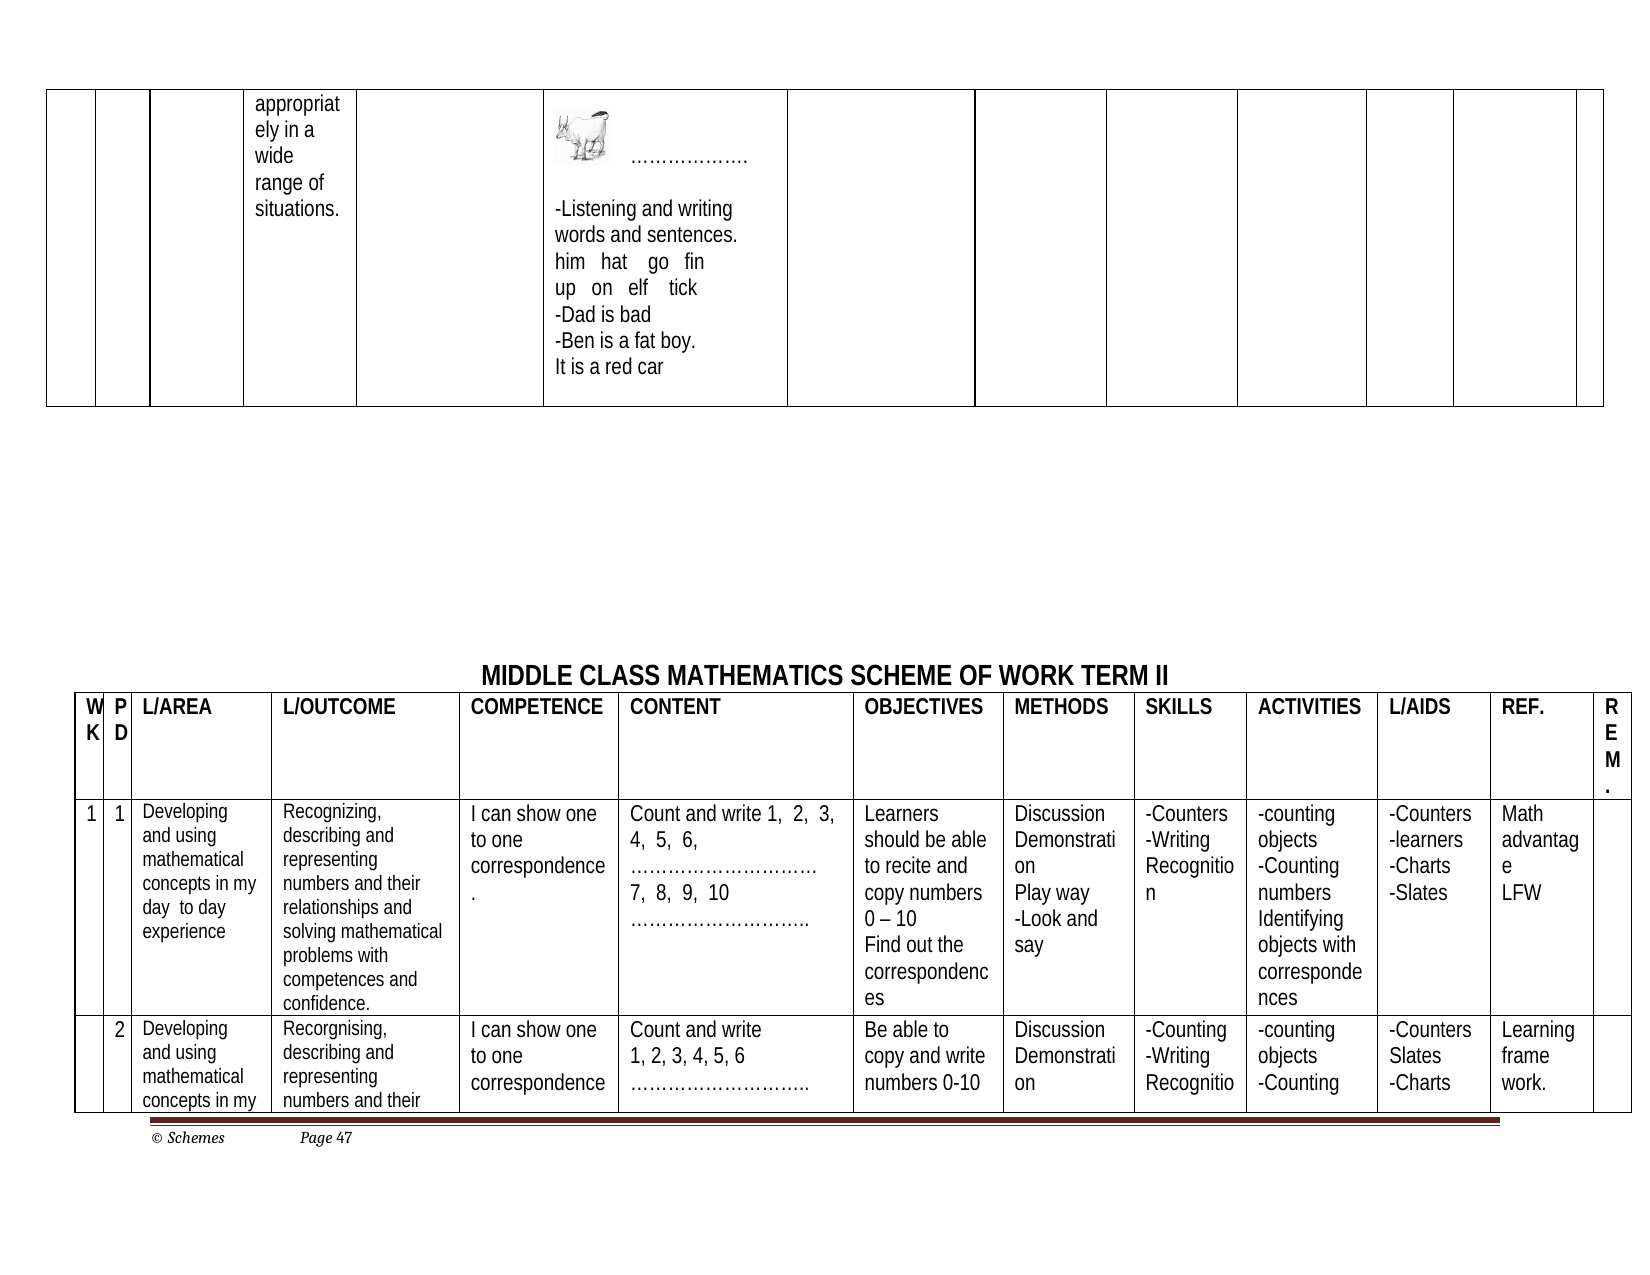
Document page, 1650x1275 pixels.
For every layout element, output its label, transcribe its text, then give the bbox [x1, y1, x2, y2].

table_cell [1594, 800, 1631, 1015]
table_cell 11 [47, 90, 95, 406]
table_cell Count and write 1, 2, 3, 4, 5, 6, ………………………… 7, 8, 9, 10 ……………………….. [619, 800, 853, 1015]
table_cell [976, 90, 1106, 406]
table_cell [357, 90, 543, 406]
table_header ACTIVITIES [1247, 693, 1377, 798]
table_cell [1238, 90, 1366, 406]
table_cell 2 [104, 1016, 131, 1112]
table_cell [1135, 1016, 1246, 1112]
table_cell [1107, 90, 1237, 406]
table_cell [460, 1016, 618, 1112]
table_header COMPETENCE [460, 693, 618, 798]
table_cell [788, 90, 974, 406]
table_cell 1 [76, 800, 103, 1015]
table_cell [1378, 1016, 1490, 1112]
table_cell [1577, 90, 1603, 406]
table_cell Math advantage LFW [1491, 800, 1593, 1015]
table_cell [1491, 1016, 1593, 1112]
table_cell [1454, 90, 1576, 406]
table_cell 1 [104, 800, 131, 1015]
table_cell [1004, 1016, 1134, 1112]
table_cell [272, 1016, 459, 1112]
table_header WK [76, 693, 103, 798]
table_header L/OUTCOME [272, 693, 459, 798]
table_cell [1247, 1016, 1377, 1112]
table_cell -Counters -Writing Recognition [1135, 800, 1246, 1015]
text MIDDLE CLASS MATHEMATICS SCHEME OF WORK TERM II [150, 658, 1500, 692]
table_header SKILLS [1135, 693, 1246, 798]
table_header L/AIDS [1378, 693, 1490, 798]
table_cell [1594, 1016, 1631, 1112]
table_cell Discussion Demonstration Play way -Look and say [1004, 800, 1134, 1015]
table_header OBJECTIVES [854, 693, 1003, 798]
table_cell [244, 90, 356, 406]
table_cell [544, 90, 787, 406]
table_cell [76, 1016, 103, 1112]
table_header REM. [1594, 693, 1631, 798]
table_cell -counting objects -Counting numbers Identifying objects with correspondences [1247, 800, 1377, 1015]
table_cell 1 [96, 90, 149, 406]
table_cell Developing and using mathematical concepts in my day to day experience [132, 800, 271, 1015]
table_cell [619, 1016, 853, 1112]
picture [553, 108, 612, 165]
table_cell Recognizing, describing and representing numbers and their relationships and solving mathematical problems with competences and confidence. [272, 800, 459, 1015]
table_cell Learners should be able to recite and copy numbers 0 – 10 Find out the correspondences [854, 800, 1003, 1015]
table_header PD [104, 693, 131, 798]
table_header METHODS [1004, 693, 1134, 798]
table_header REF. [1491, 693, 1593, 798]
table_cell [151, 90, 243, 406]
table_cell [854, 1016, 1003, 1112]
table_cell -Counters -learners -Charts -Slates [1378, 800, 1490, 1015]
table_cell I can show one to one correspondence. [460, 800, 618, 1015]
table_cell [132, 1016, 271, 1112]
table_header L/AREA [132, 693, 271, 798]
table_header CONTENT [619, 693, 853, 798]
table_cell [1367, 90, 1453, 406]
